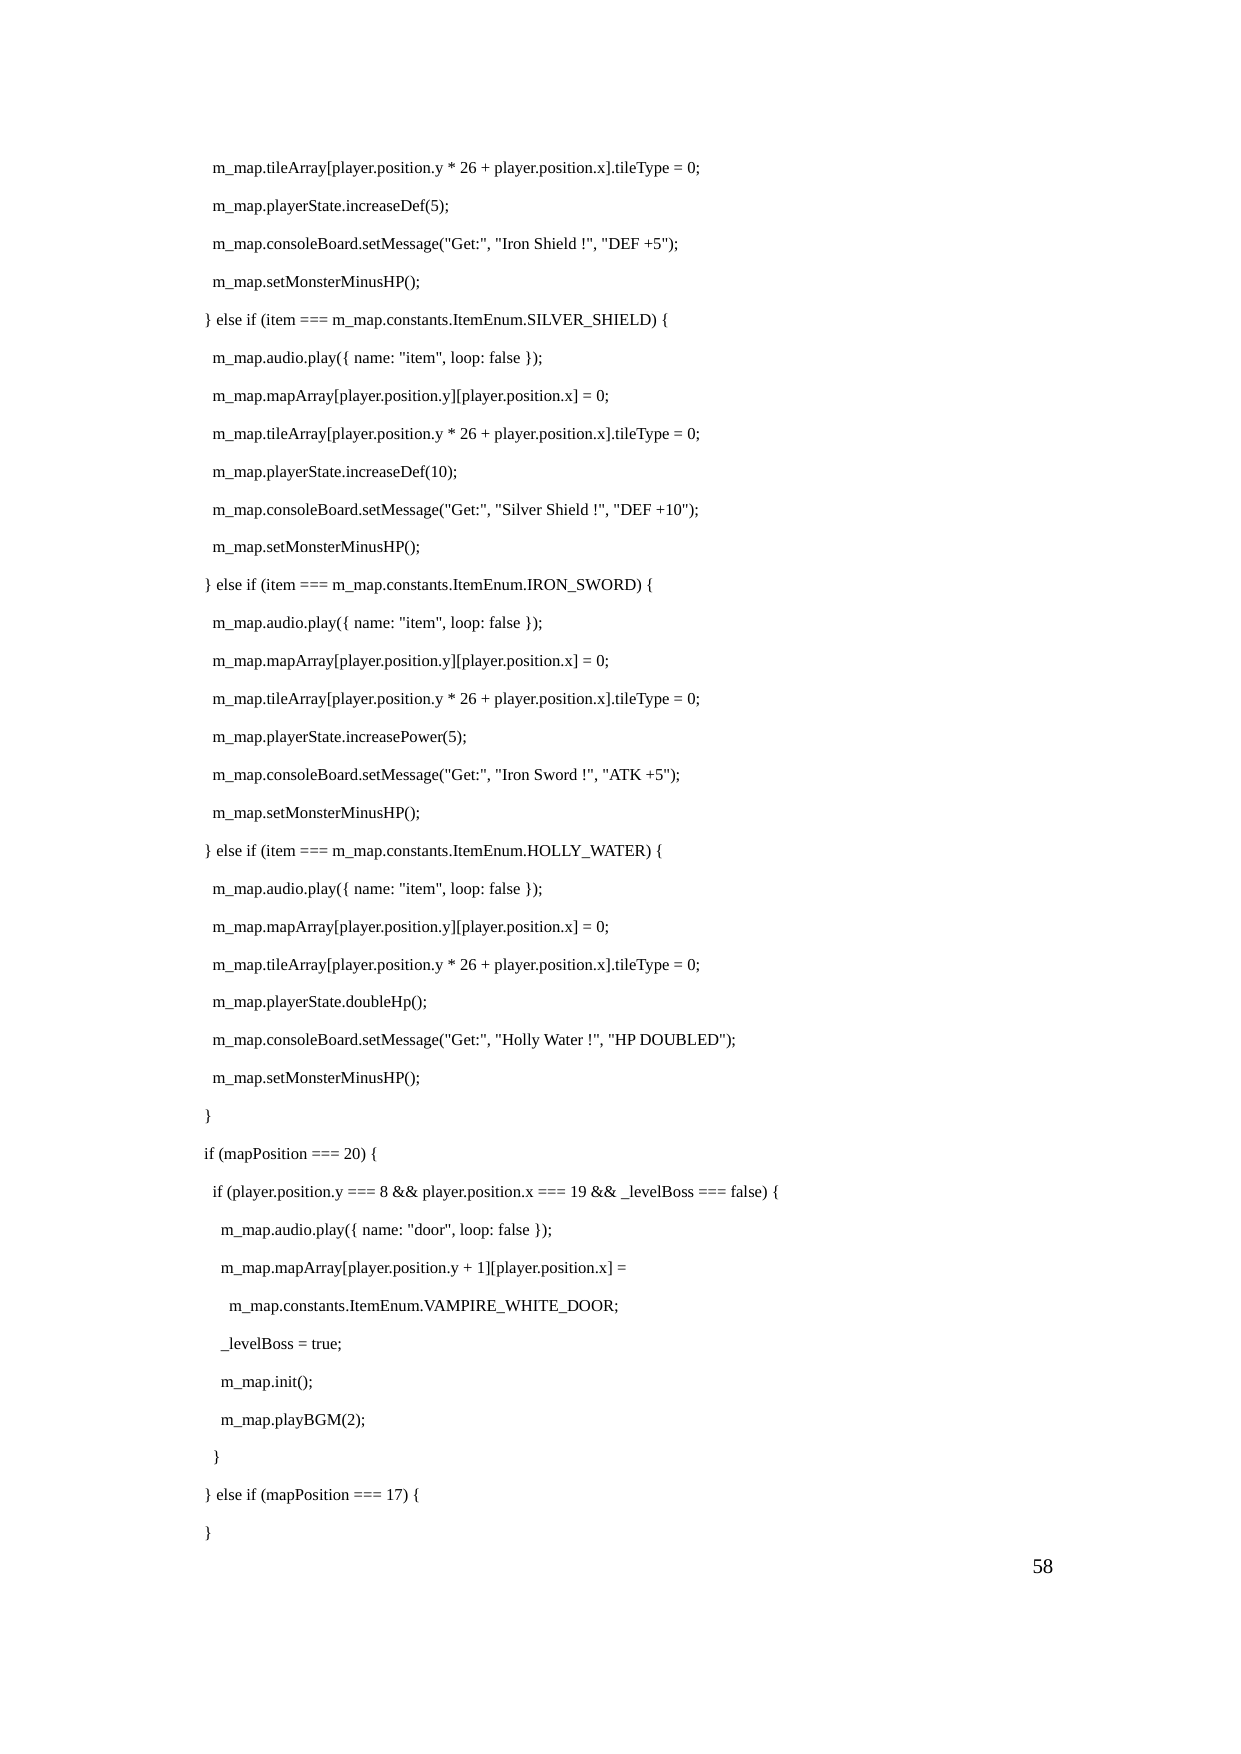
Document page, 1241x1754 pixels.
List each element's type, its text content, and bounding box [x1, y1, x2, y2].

text m_map.tileArray[player.position.y * 26 + player.position.x].tileType = 0; [187, 689, 1053, 708]
text m_map.consoleBoard.setMessage("Get:", "Silver Shield !", "DEF +10"); [187, 499, 1053, 518]
text } else if (mapPosition === 17) { [187, 1485, 1053, 1504]
text } else if (item === m_map.constants.ItemEnum.IRON_SWORD) { [187, 575, 1053, 594]
text m_map.audio.play({ name: "item", loop: false }); [187, 348, 1053, 367]
text m_map.setMonsterMinusHP(); [187, 1068, 1053, 1087]
text m_map.tileArray[player.position.y * 26 + player.position.x].tileType = 0; [187, 954, 1053, 973]
text m_map.audio.play({ name: "item", loop: false }); [187, 878, 1053, 898]
text m_map.playBGM(2); [187, 1409, 1053, 1428]
text m_map.playerState.increaseDef(10); [187, 461, 1053, 481]
text m_map.playerState.increaseDef(5); [187, 196, 1053, 215]
text m_map.setMonsterMinusHP(); [187, 537, 1053, 556]
text m_map.mapArray[player.position.y][player.position.x] = 0; [187, 651, 1053, 670]
text } else if (item === m_map.constants.ItemEnum.SILVER_SHIELD) { [187, 310, 1053, 329]
text m_map.audio.play({ name: "item", loop: false }); [187, 613, 1053, 632]
text _levelBoss = true; [187, 1333, 1053, 1353]
text m_map.constants.ItemEnum.VAMPIRE_WHITE_DOOR; [187, 1296, 1053, 1315]
text m_map.audio.play({ name: "door", loop: false }); [187, 1220, 1053, 1239]
text m_map.consoleBoard.setMessage("Get:", "Iron Shield !", "DEF +5"); [187, 234, 1053, 253]
text } [187, 1106, 1053, 1125]
text m_map.playerState.increasePower(5); [187, 727, 1053, 746]
text if (mapPosition === 20) { [187, 1144, 1053, 1163]
text m_map.playerState.doubleHp(); [187, 992, 1053, 1011]
text m_map.consoleBoard.setMessage("Get:", "Holly Water !", "HP DOUBLED"); [187, 1030, 1053, 1049]
text m_map.mapArray[player.position.y][player.position.x] = 0; [187, 386, 1053, 405]
text m_map.mapArray[player.position.y + 1][player.position.x] = [187, 1258, 1053, 1277]
text m_map.tileArray[player.position.y * 26 + player.position.x].tileType = 0; [187, 158, 1053, 177]
text m_map.setMonsterMinusHP(); [187, 272, 1053, 291]
text } [187, 1447, 1053, 1466]
text m_map.consoleBoard.setMessage("Get:", "Iron Sword !", "ATK +5"); [187, 765, 1053, 784]
text m_map.init(); [187, 1371, 1053, 1391]
text } [187, 1523, 1053, 1542]
text if (player.position.y === 8 && player.position.x === 19 && _levelBoss === false) { [187, 1182, 1053, 1201]
text m_map.mapArray[player.position.y][player.position.x] = 0; [187, 916, 1053, 936]
text m_map.setMonsterMinusHP(); [187, 803, 1053, 822]
text } else if (item === m_map.constants.ItemEnum.HOLLY_WATER) { [187, 841, 1053, 860]
text m_map.tileArray[player.position.y * 26 + player.position.x].tileType = 0; [187, 423, 1053, 443]
